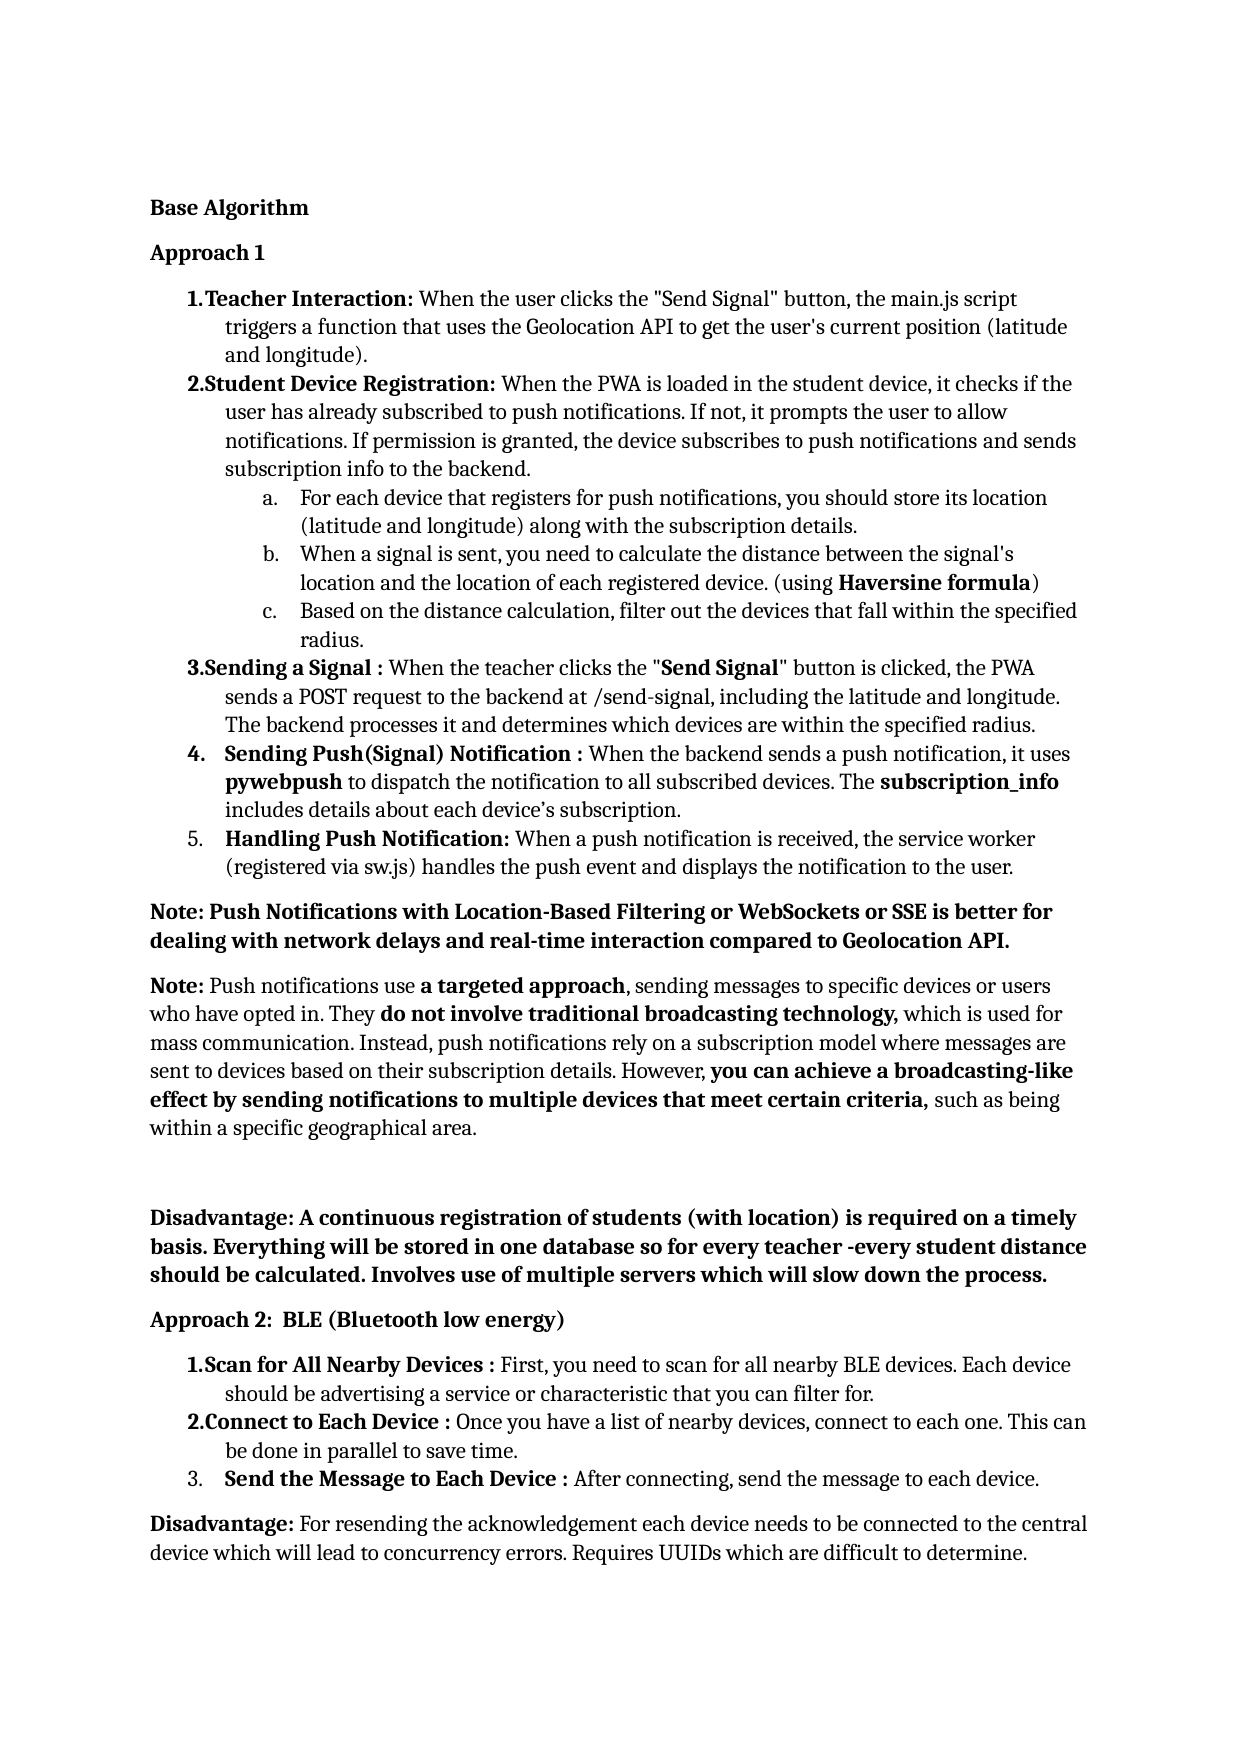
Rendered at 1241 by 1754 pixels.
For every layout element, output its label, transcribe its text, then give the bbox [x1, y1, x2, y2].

list Based on the distance calculation, filter out the devices that fall within the specified radius. [262, 598, 1090, 653]
text Note: Push notifications use a targeted approach, sending messages to specific devices or users who have opted in. They do not involve traditional broadcasting technology, which is used for mass communication. Instead, push notifications rely on a subscription model where messages are sent to devices based on their subscription details. However, you can achieve a broadcasting-like effect by sending notifications to multiple devices that meet certain criteria, such as being within a specific geographical area. [150, 973, 1090, 1141]
list For each device that registers for push notifications, you should store its location (latitude and longitude) along with the subscription details. [262, 484, 1090, 539]
list When a signal is sent, you need to calculate the distance between the signal's location and the location of each registered device. (using Haversine formula) [262, 541, 1090, 596]
list Teacher Interaction: When the user clicks the "Send Signal" button, the main.js script triggers a function that uses the Geolocation API to get the user's current position (latitude and longitude). [187, 285, 1090, 368]
list Student Device Registration: When the PWA is loaded in the student device, it checks if the user has already subscribed to push notifications. If not, it prompts the user to allow notifications. If permission is granted, the device subscribes to push notifications and sends subscription info to the backend. [187, 371, 1090, 482]
list Send the Message to Each Device : After connecting, send the message to each device. [187, 1466, 1090, 1492]
list Sending Push(Signal) Notification : When the backend sends a push notification, it uses pywebpush to dispatch the notification to all subscribed devices. The subscription_info includes details about each device’s subscription. [187, 740, 1090, 823]
text Base Algorithm [150, 195, 1090, 221]
text Disadvantage: A continuous registration of students (with location) is required on a timely basis. Everything will be stored in one database so for every teacher -every student distance should be calculated. Involves use of multiple servers which will slow down the process. [150, 1205, 1090, 1288]
list Sending a Signal : When the teacher clicks the "Send Signal" button is clicked, the PWA sends a POST request to the backend at /send-signal, including the latitude and longitude. The backend processes it and determines which devices are within the specified radius. [187, 655, 1090, 738]
list Handling Push Notification: When a push notification is received, the service worker (registered via sw.js) handles the push event and displays the notification to the user. [187, 826, 1090, 880]
text Approach 2: BLE (Bluetooth low energy) [150, 1307, 1090, 1333]
text Disadvantage: For resending the acknowledgement each device needs to be connected to the central device which will lead to concurrency errors. Requires UUIDs which are difficult to determine. [150, 1511, 1090, 1566]
list Scan for All Nearby Devices : First, you need to scan for all nearby BLE devices. Each device should be advertising a service or characteristic that you can filter for. [187, 1352, 1090, 1407]
text Note: Push Notifications with Location-Based Filtering or WebSockets or SSE is better for dealing with network delays and real-time interaction compared to Geolocation API. [150, 899, 1090, 954]
text Approach 1 [150, 240, 1090, 267]
list Connect to Each Device : Once you have a list of nearby devices, connect to each one. This can be done in parallel to save time. [187, 1409, 1090, 1464]
